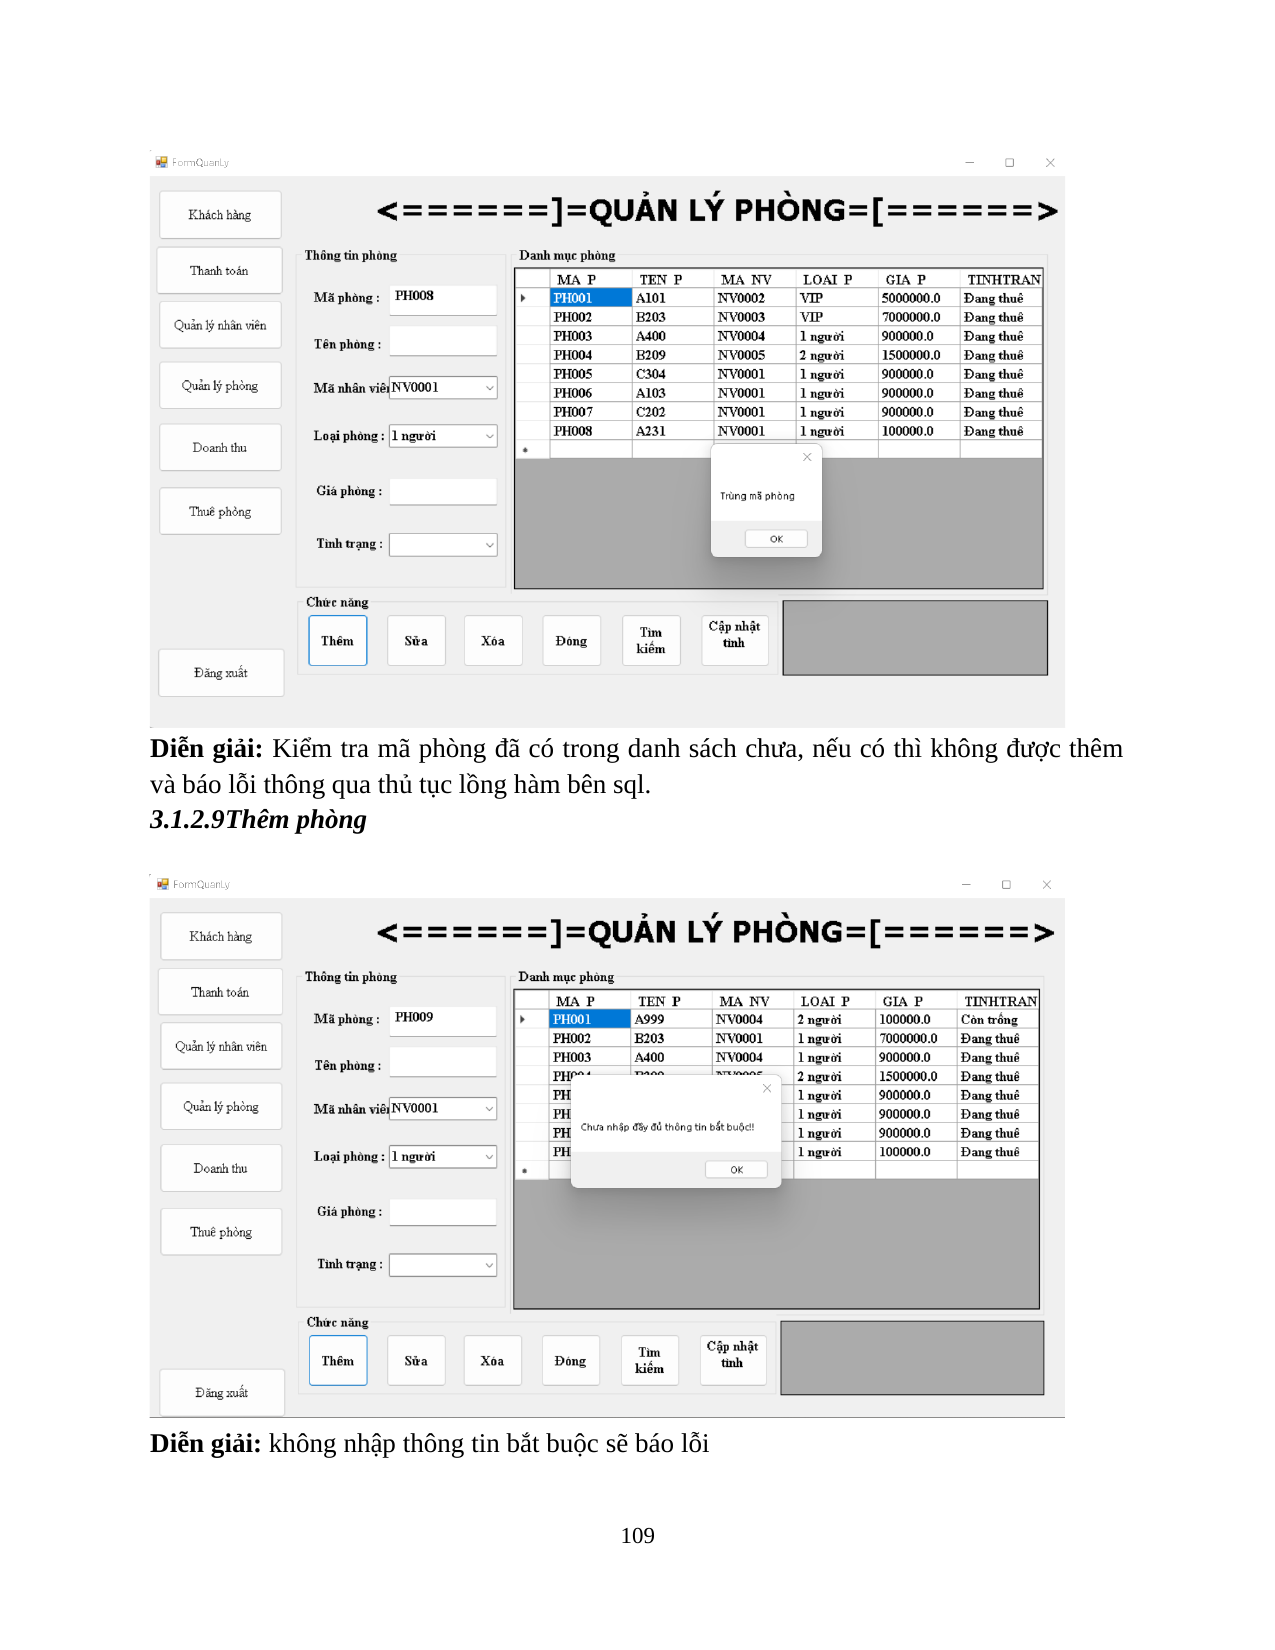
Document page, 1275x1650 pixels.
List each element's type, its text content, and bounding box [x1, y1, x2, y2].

picture [149, 874, 1065, 1418]
picture [149, 150, 1066, 728]
subtitle Thêm phòng [150, 803, 1125, 835]
